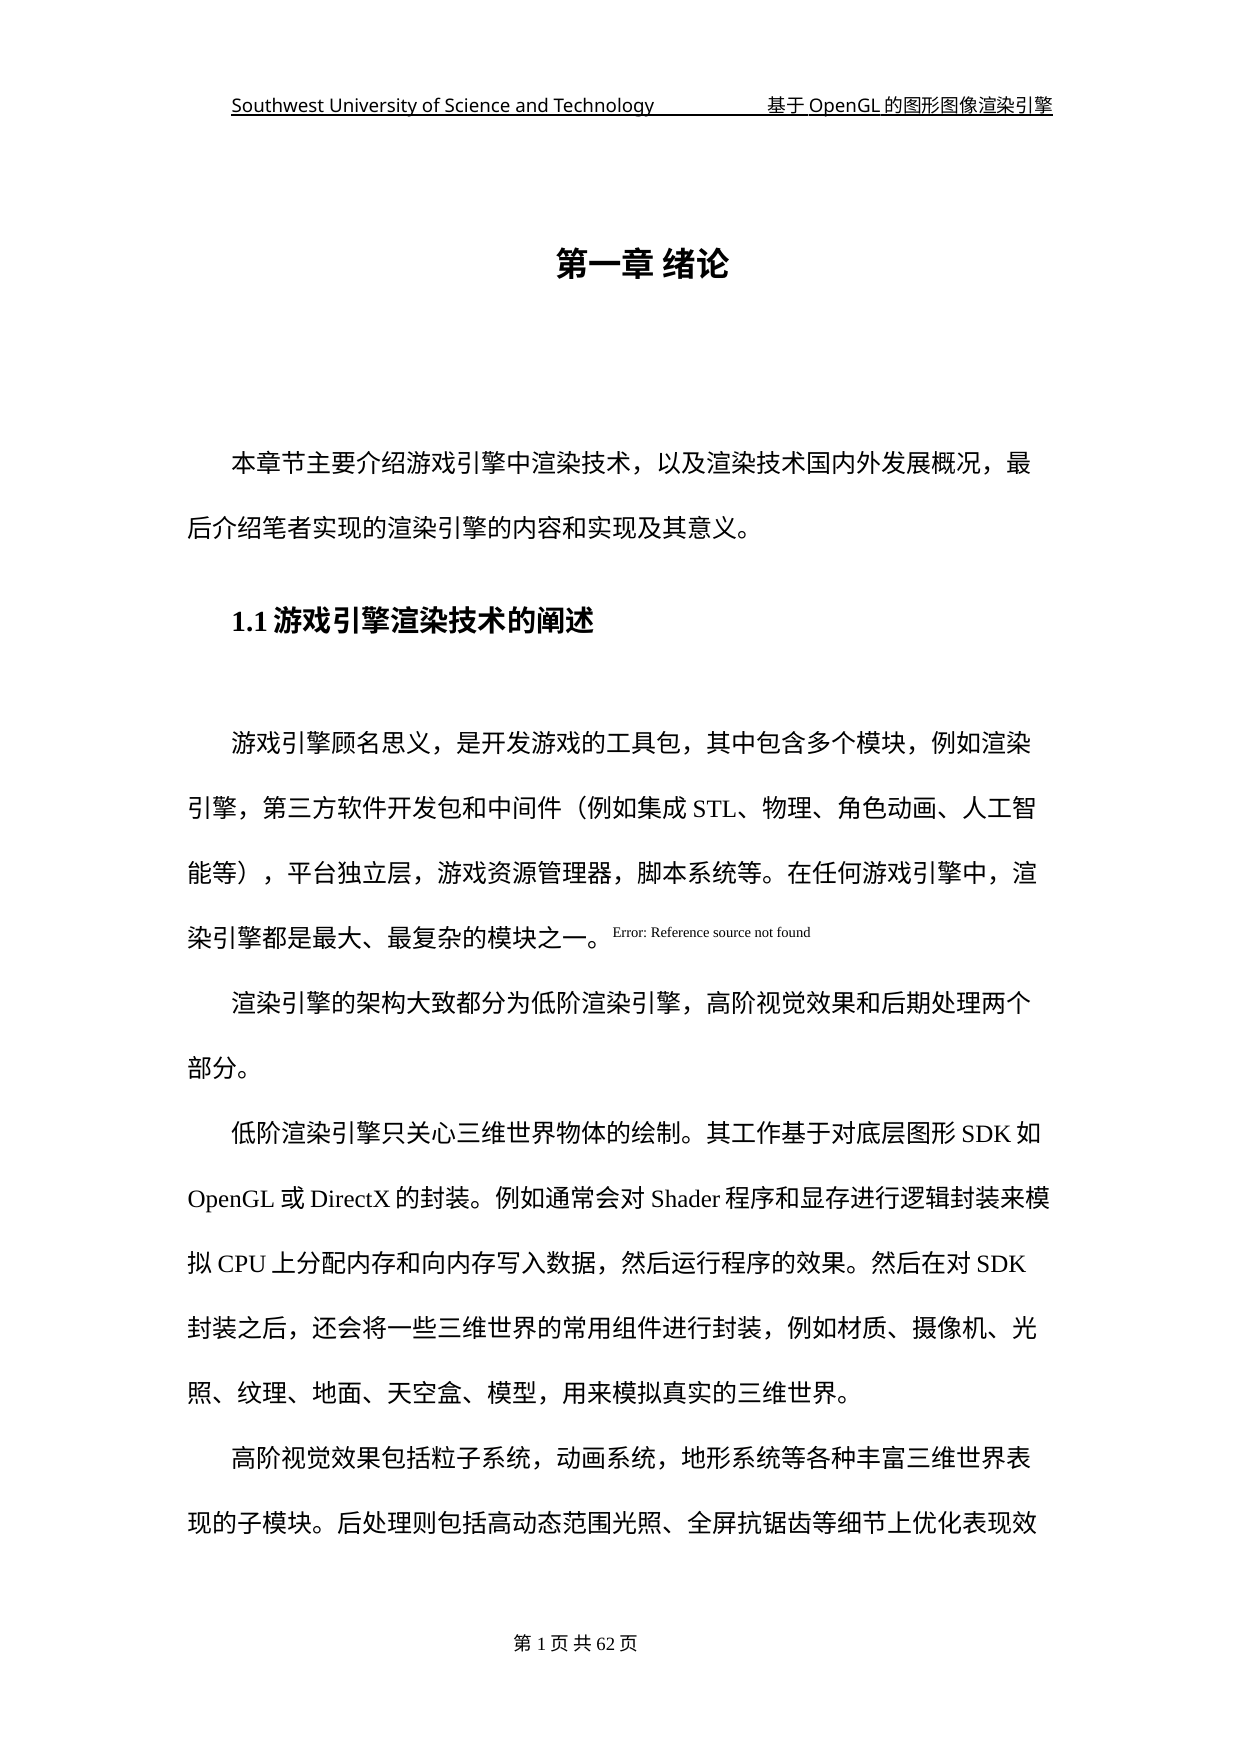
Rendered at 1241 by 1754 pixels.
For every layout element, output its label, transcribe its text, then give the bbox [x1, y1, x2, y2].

text 低阶渲染引擎只关心三维世界物体的绘制。其工作基于对底层图形SDK如OpenGL或DirectX的封装。例如通常会对Shader程序和显存进行逻辑封装来模拟CPU上分配内存和向内存写入数据，然后运行程序的效果。然后在对SDK封装之后，还会将一些三维世界的常用组件进行封装，例如材质、摄像机、光照、纹理、地面、天空盒、模型，用来模拟真实的三维世界。 [187, 1099, 1053, 1424]
text 本章节主要介绍游戏引擎中渲染技术，以及渲染技术国内外发展概况，最后介绍笔者实现的渲染引擎的内容和实现及其意义。 [187, 429, 1053, 559]
subtitle 1.1游戏引擎渲染技术的阐述 [187, 586, 1053, 651]
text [187, 1424, 1053, 1554]
subtitle 第一章 绪论 [187, 230, 1053, 295]
text 渲染引擎的架构大致都分为低阶渲染引擎，高阶视觉效果和后期处理两个部分。 [187, 969, 1053, 1099]
